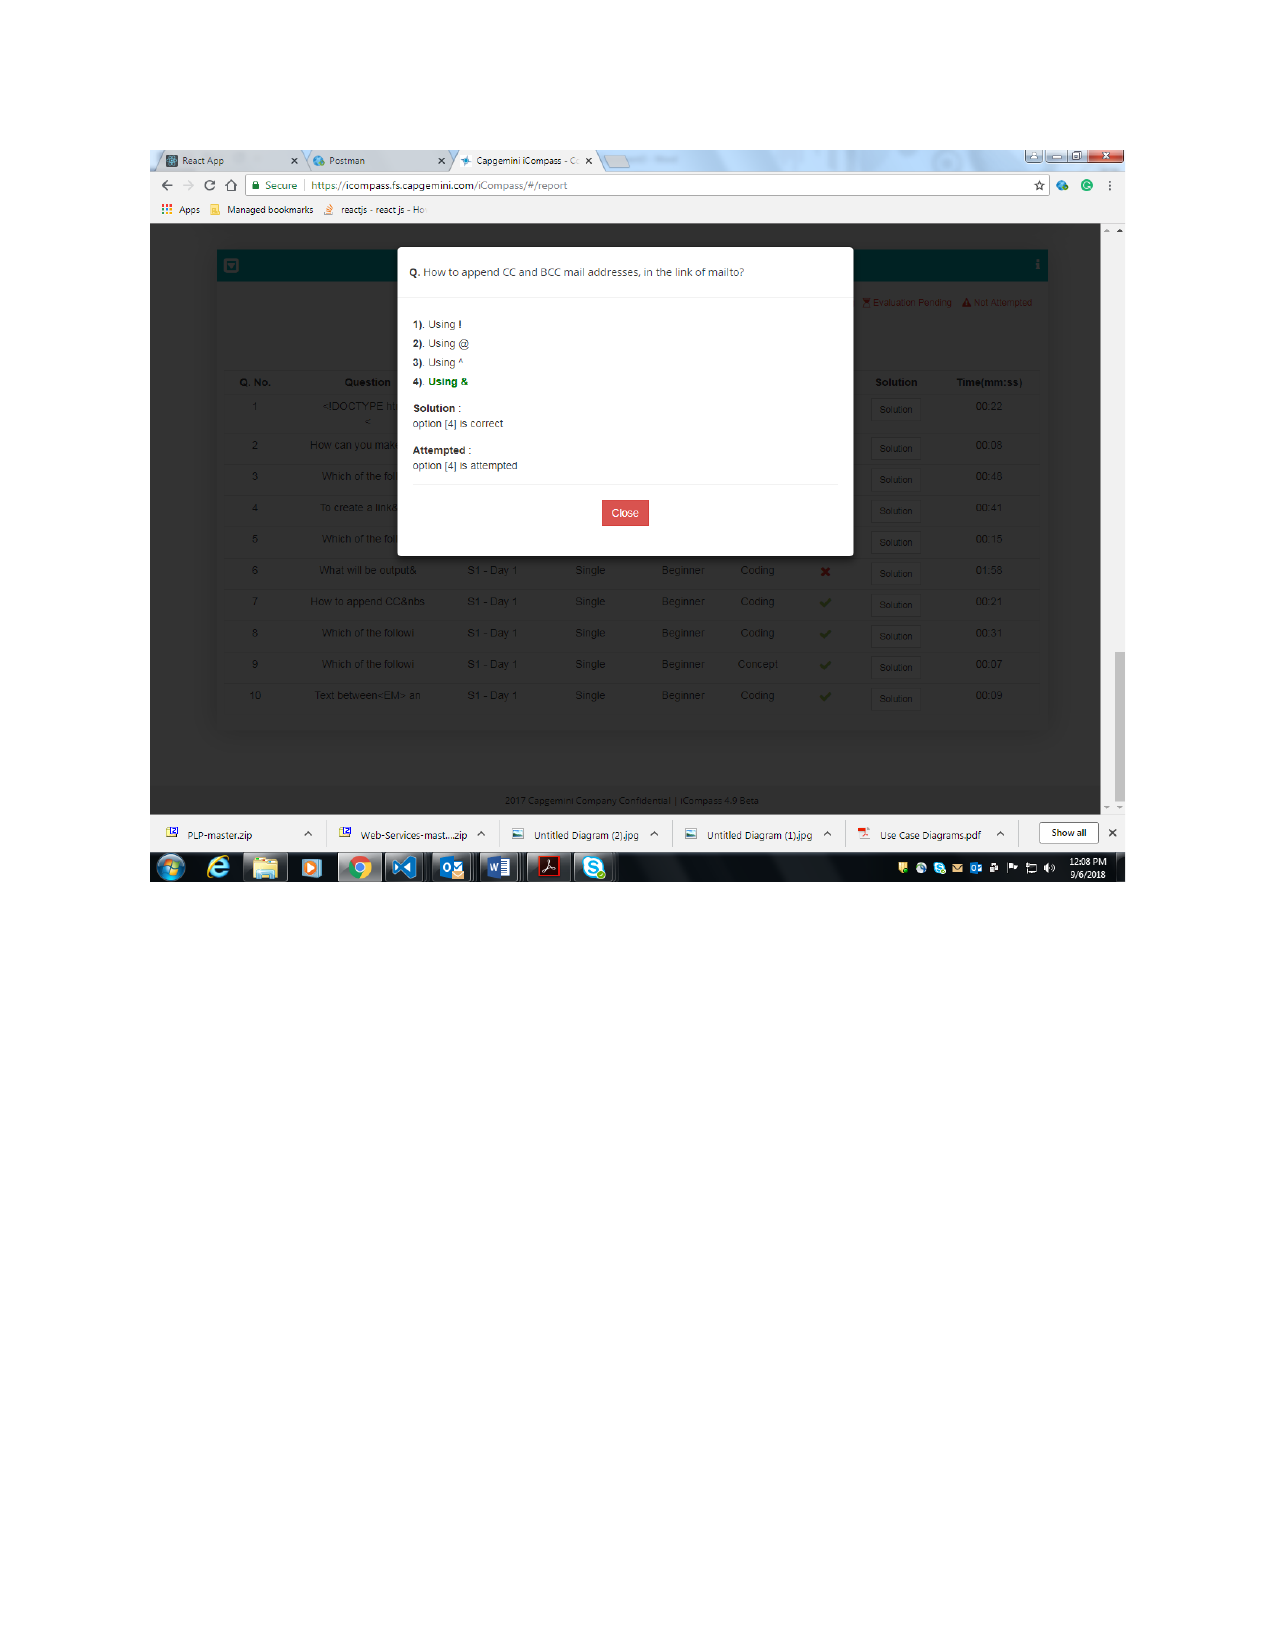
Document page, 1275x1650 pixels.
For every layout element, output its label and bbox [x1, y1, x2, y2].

picture [150, 150, 1125, 882]
